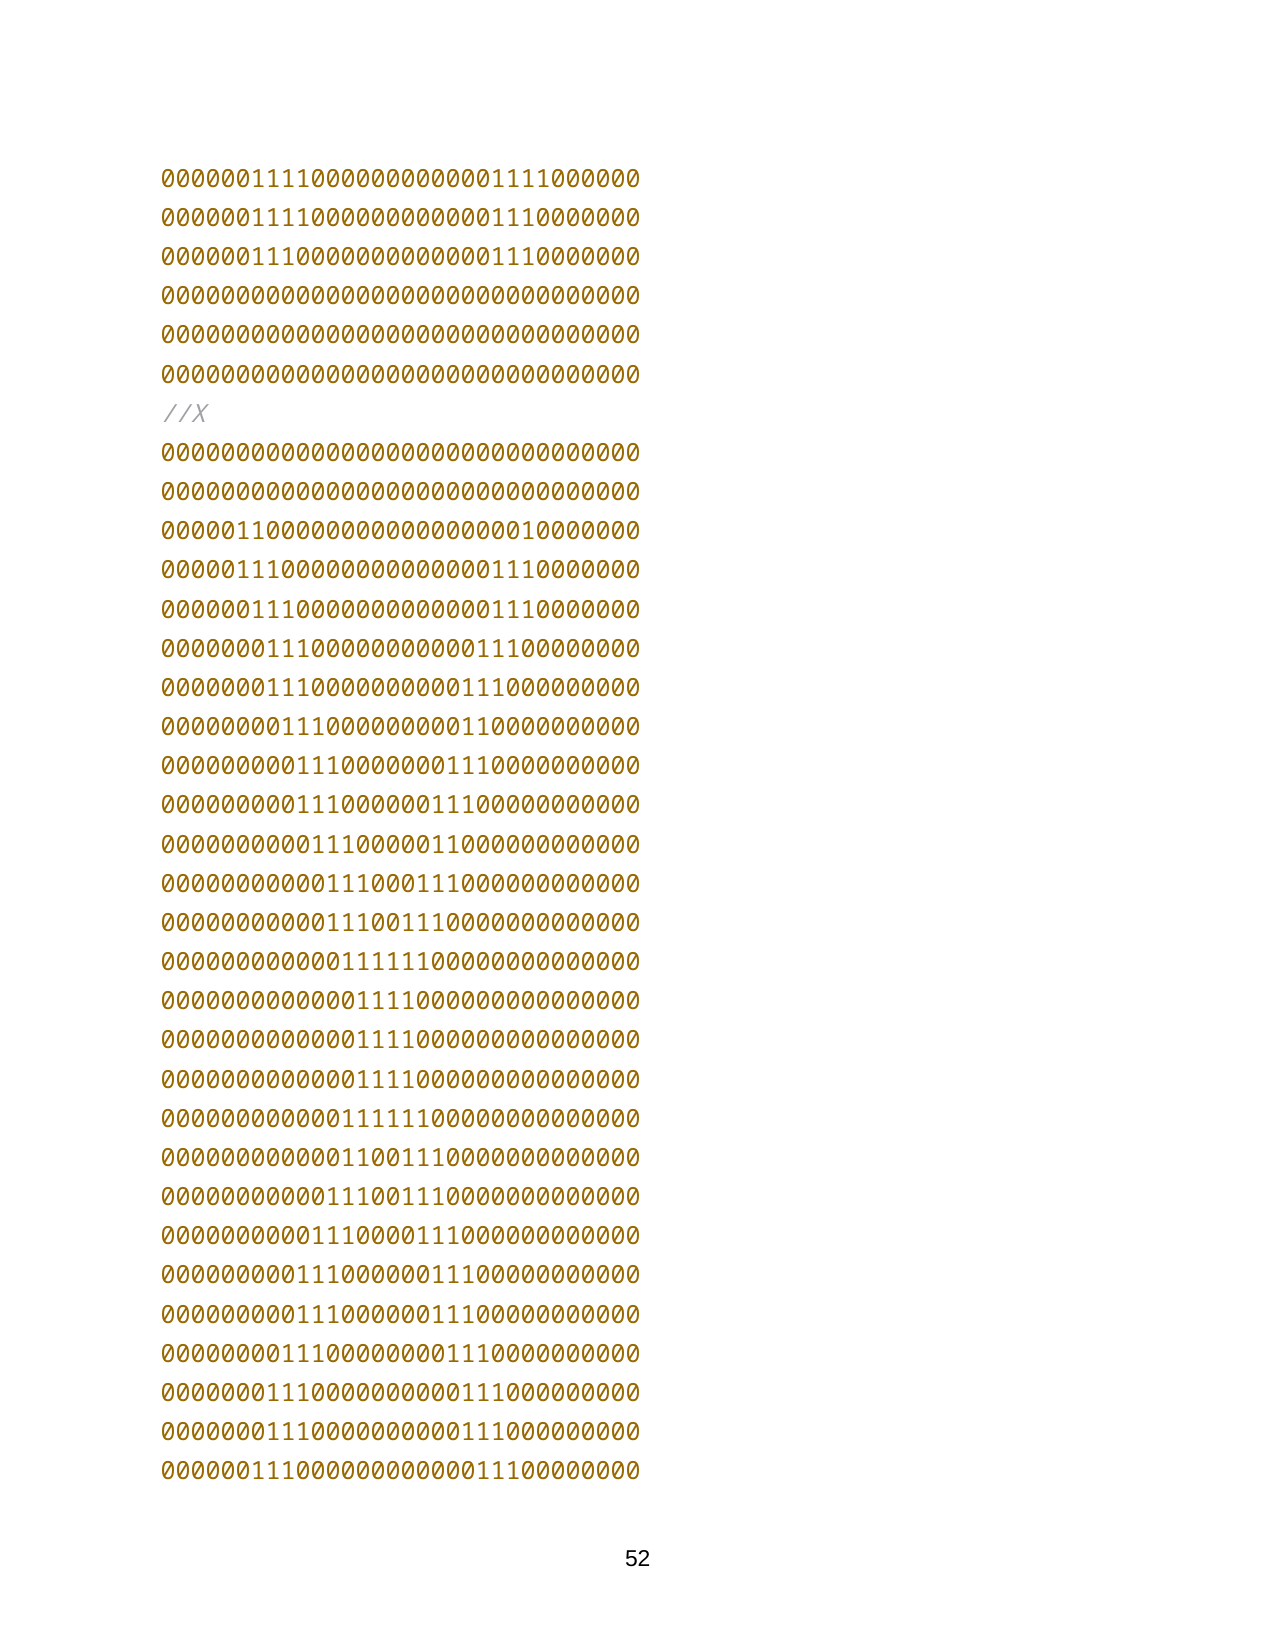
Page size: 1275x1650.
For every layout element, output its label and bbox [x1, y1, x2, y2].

table_header [150, 150, 1125, 1497]
